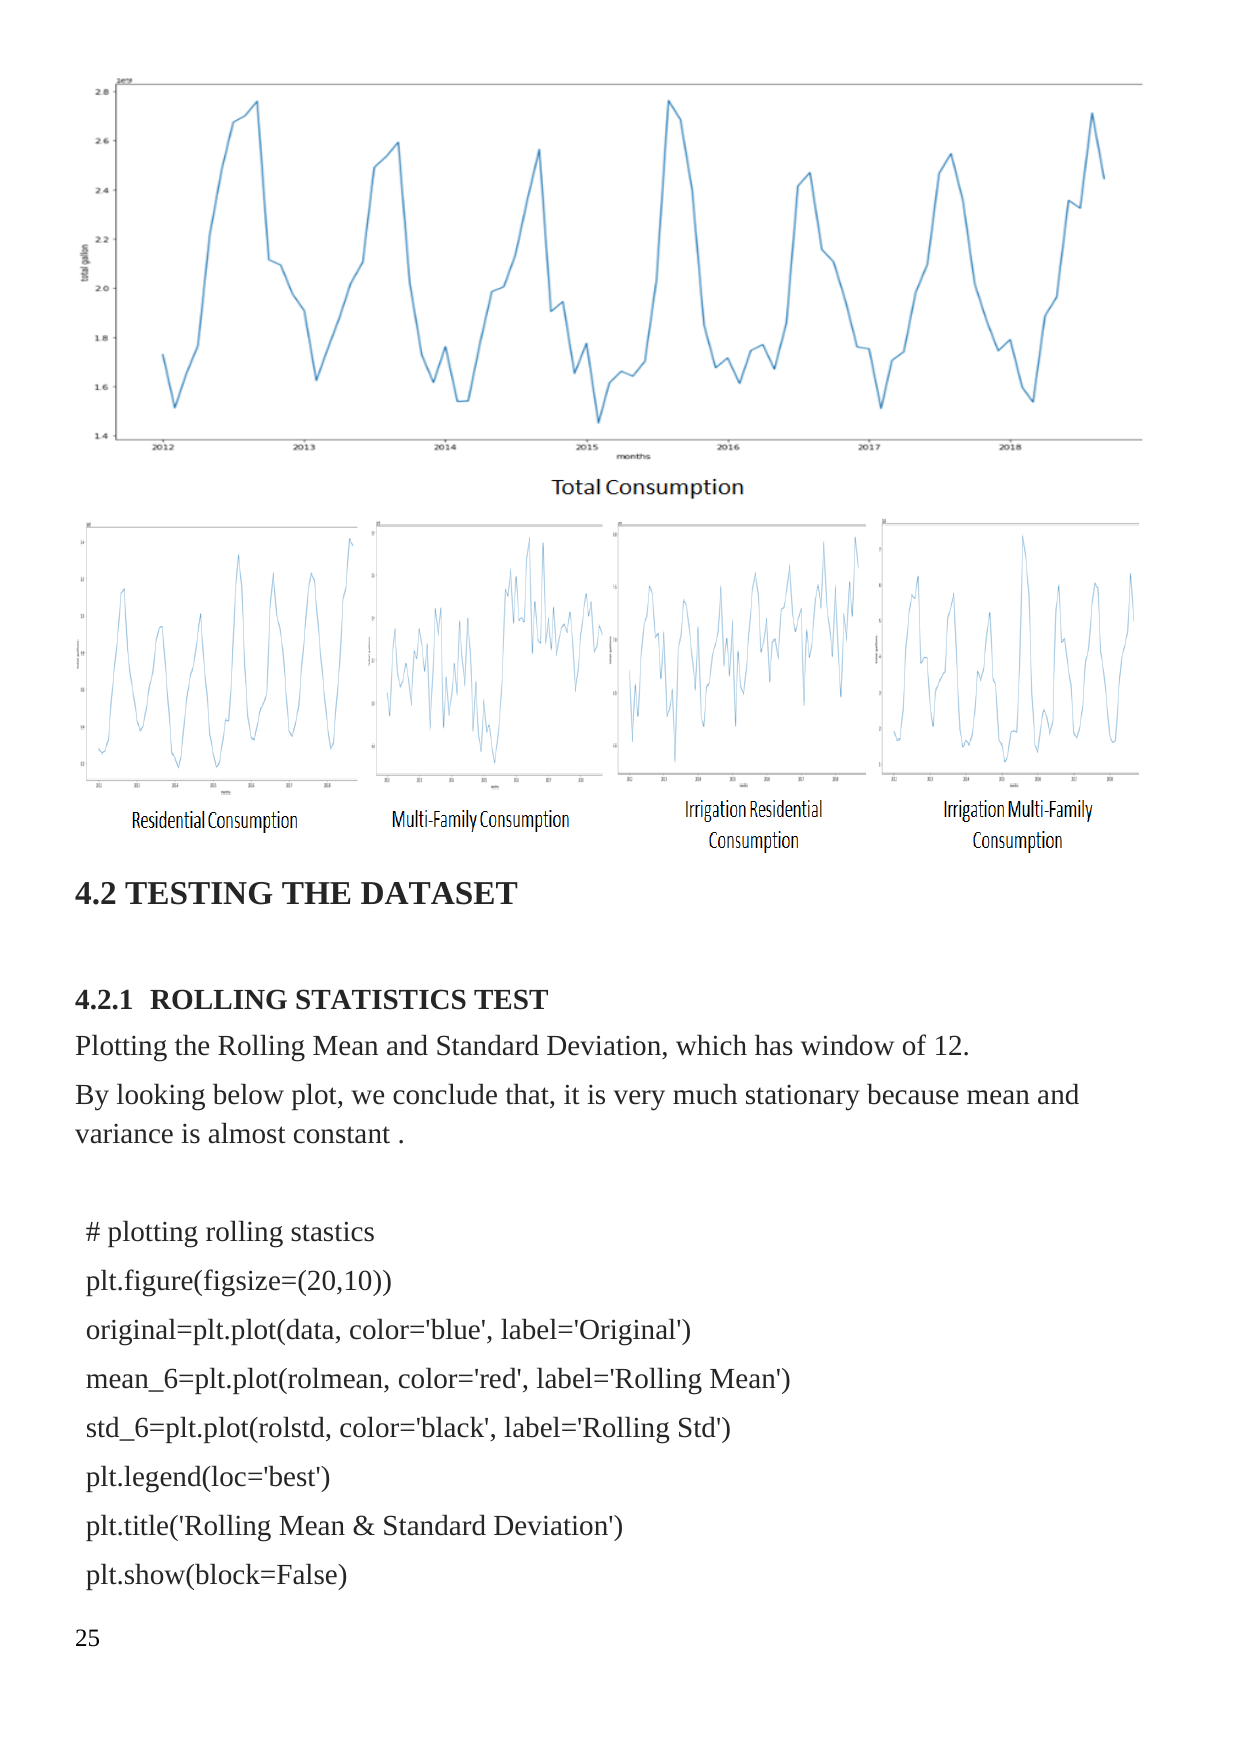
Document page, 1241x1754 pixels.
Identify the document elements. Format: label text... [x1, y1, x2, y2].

text plt.show(block=False) [86, 1557, 1155, 1591]
picture [75, 75, 1143, 502]
text mean_6=plt.plot(rolmean, color='red', label='Rolling Mean') [86, 1361, 1155, 1395]
list ROLLING STATISTICS TEST [75, 982, 1155, 1016]
text plt.legend(loc='best') [86, 1459, 1155, 1493]
text original=plt.plot(data, color='blue', label='Original') [86, 1312, 1155, 1346]
text By looking below plot, we conclude that, it is very much stationary because mean and variance is almost constant . [75, 1077, 1155, 1149]
text 4.2 TESTING THE DATASET [75, 873, 1155, 911]
text Plotting the Rolling Mean and Standard Deviation, which has window of 12. [75, 1028, 1155, 1062]
text # plotting rolling stastics [86, 1214, 1155, 1247]
picture [75, 516, 1145, 859]
text plt.title('Rolling Mean & Standard Deviation') [86, 1508, 1155, 1542]
text plt.figure(figsize=(20,10)) [86, 1263, 1155, 1297]
text std_6=plt.plot(rolstd, color='black', label='Rolling Std') [86, 1410, 1155, 1444]
